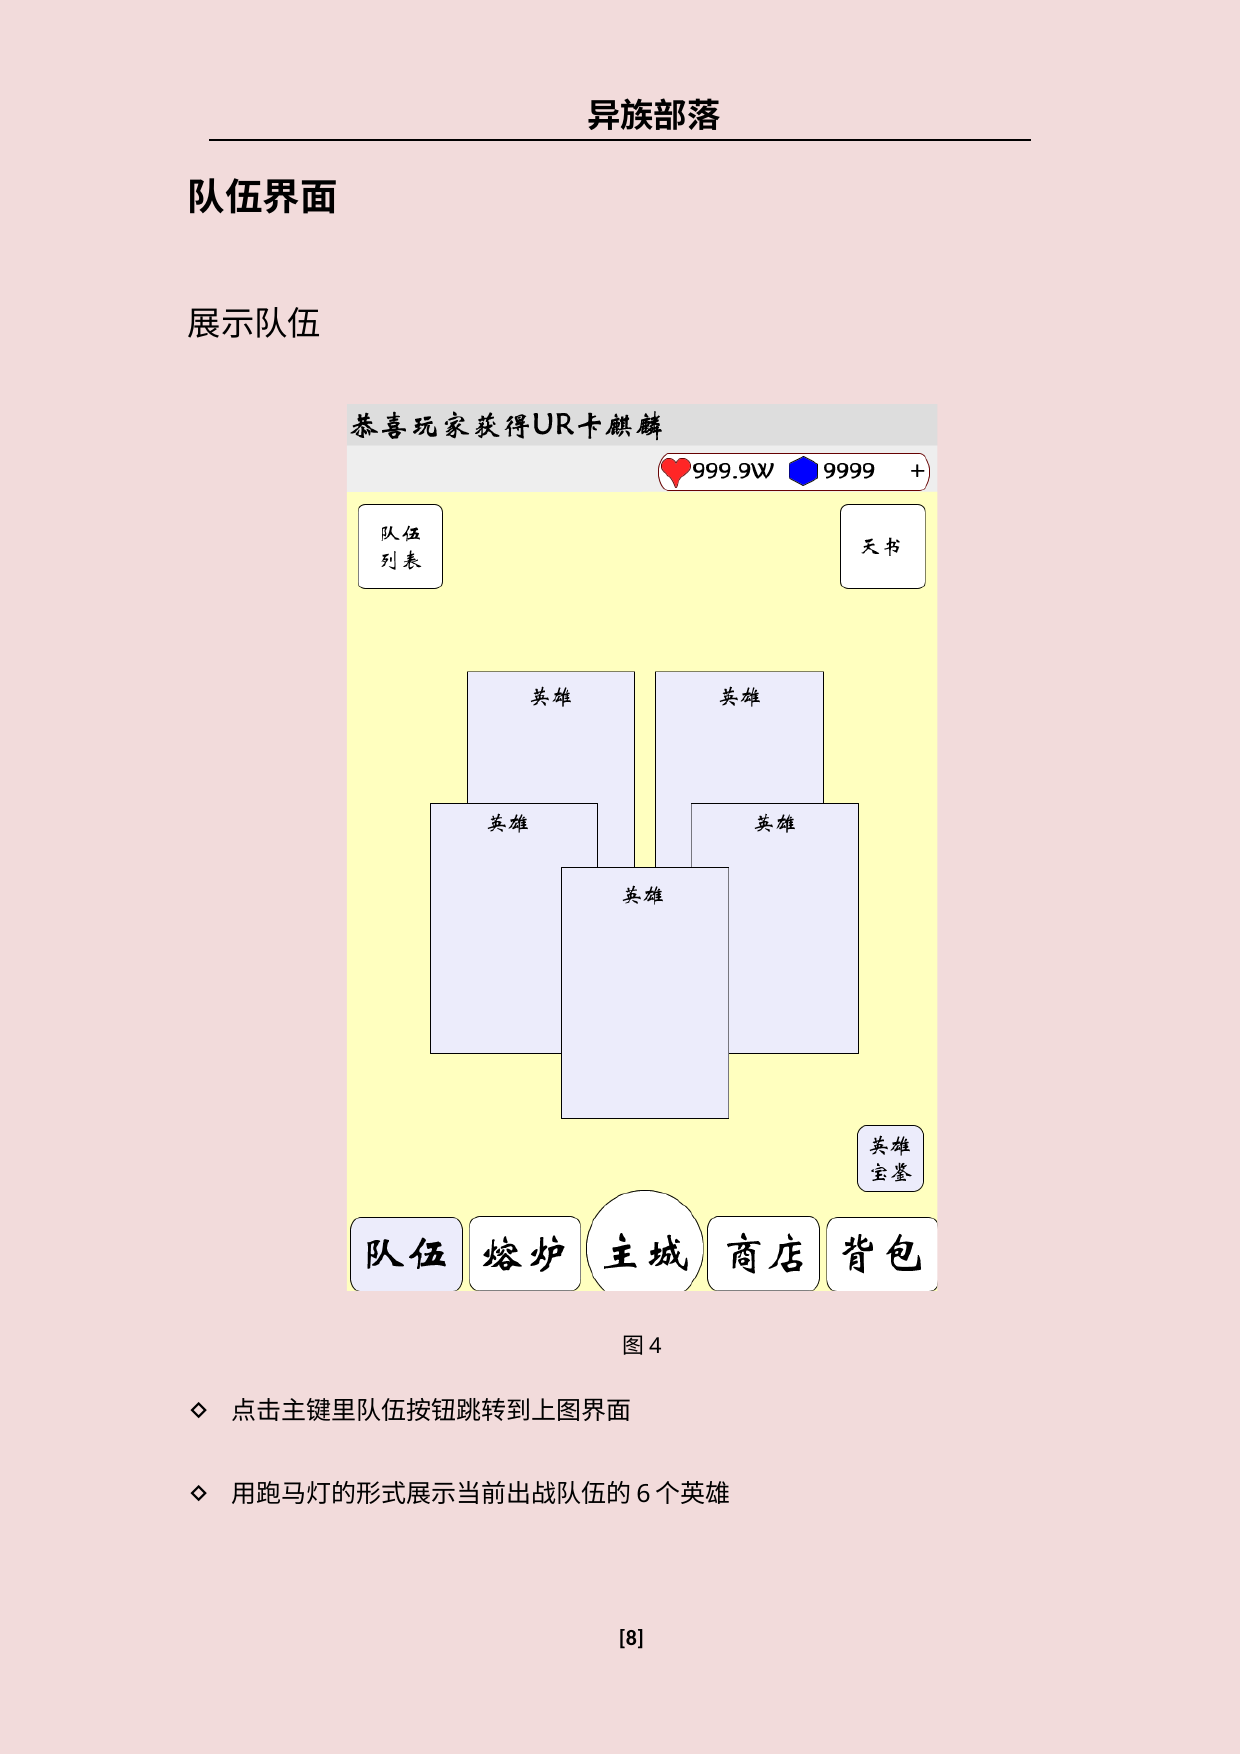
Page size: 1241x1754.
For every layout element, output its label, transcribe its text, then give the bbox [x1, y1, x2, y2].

subtitle 队伍界面 [187, 162, 1031, 227]
subtitle 展示队伍 [187, 288, 1031, 353]
text 点击主键里队伍按钮跳转到上图界面 [187, 1376, 1053, 1441]
text 用跑马灯的形式展示当前出战队伍的6个英雄 [187, 1459, 1053, 1524]
text 图4 [209, 1328, 1031, 1360]
picture [346, 404, 938, 1291]
